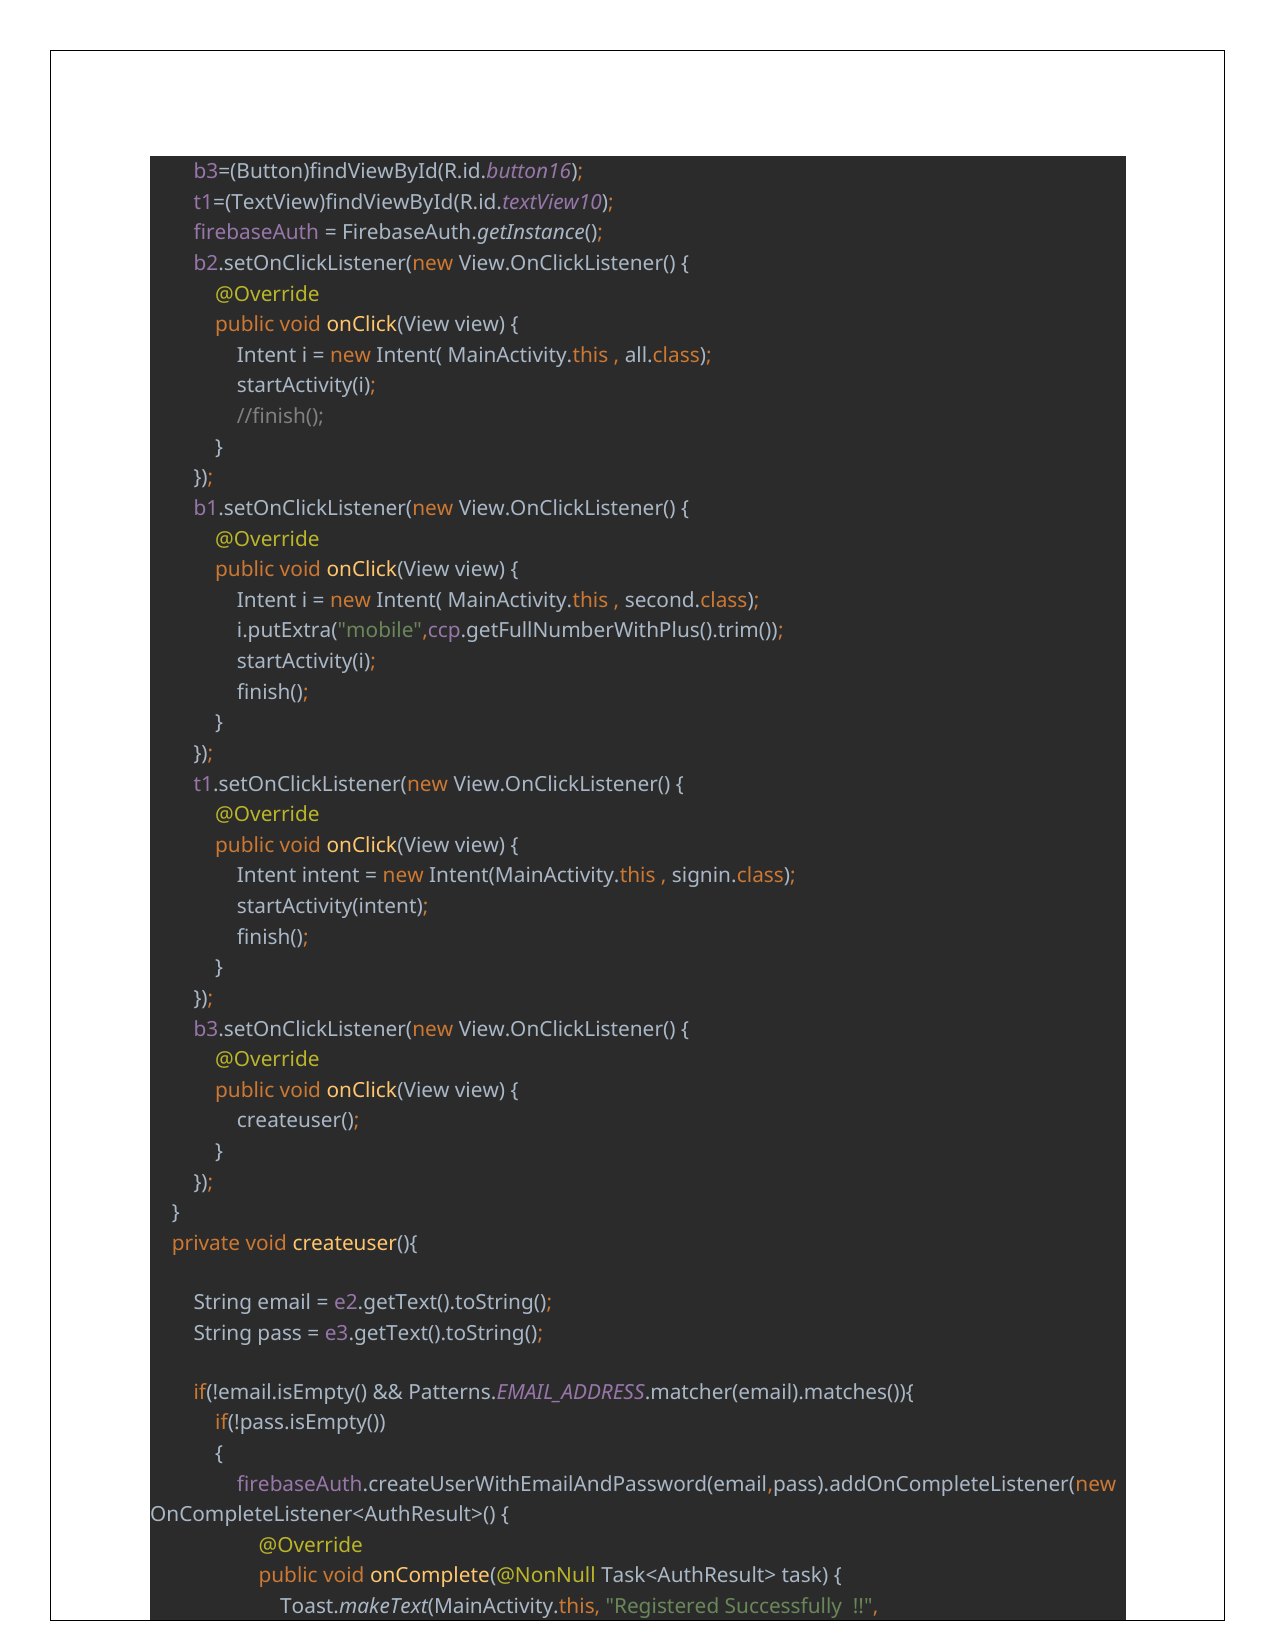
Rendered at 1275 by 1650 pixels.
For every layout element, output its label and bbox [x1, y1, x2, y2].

text [150, 156, 1126, 1620]
